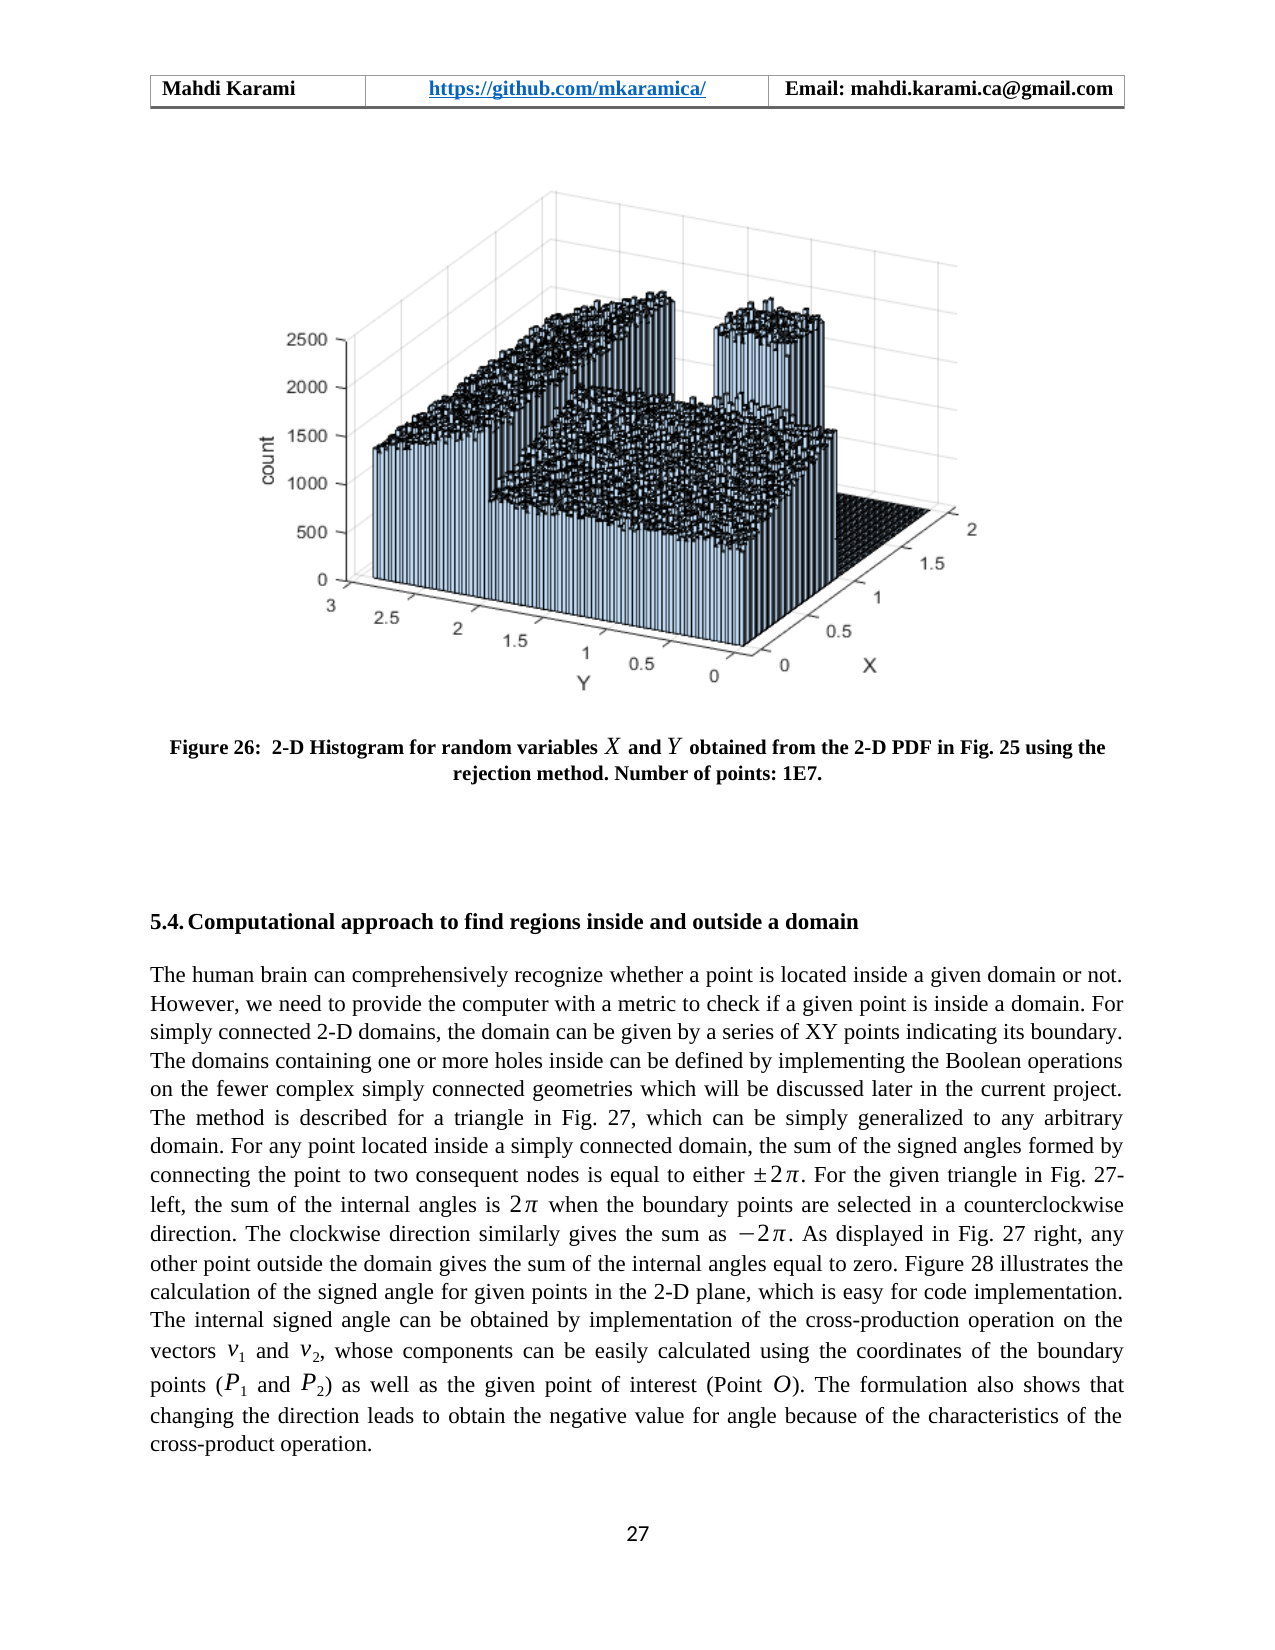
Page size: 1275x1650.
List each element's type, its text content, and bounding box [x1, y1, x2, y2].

subtitle Computational approach to find regions inside and outside a domain [150, 908, 1125, 934]
text Figure 26: 2-D Histogram for random variables and obtained from the 2-D PDF in Fig. 25 using the rejection method. Number of points: 1E7. [150, 733, 1125, 784]
text The human brain can comprehensively recognize whether a point is located inside a given domain or not. However, we need to provide the computer with a metric to check if a given point is inside a domain. For simply connected 2-D domains, the domain can be given by a series of XY points indicating its boundary. The domains containing one or more holes inside can be defined by implementing the Boolean operations on the fewer complex simply connected geometries which will be discussed later in the current project. The method is described for a triangle in Fig. 27, which can be simply generalized to any arbitrary domain. For any point located inside a simply connected domain, the sum of the signed angles formed by connecting the point to two consequent nodes is equal to either . For the given triangle in Fig. 27-left, the sum of the internal angles is when the boundary points are selected in a counterclockwise direction. The clockwise direction similarly gives the sum as . As displayed in Fig. 27 right, any other point outside the domain gives the sum of the internal angles equal to zero. Figure 28 illustrates the calculation of the signed angle for given points in the 2-D plane, which is easy for code implementation. The internal signed angle can be obtained by implementation of the cross-production operation on the vectors and , whose components can be easily calculated using the coordinates of the boundary points ( and ) as well as the given point of interest (Point ). The formulation also shows that changing the direction leads to obtain the negative value for angle because of the characteristics of the cross-product operation. [150, 961, 1125, 1457]
picture [243, 150, 1032, 719]
